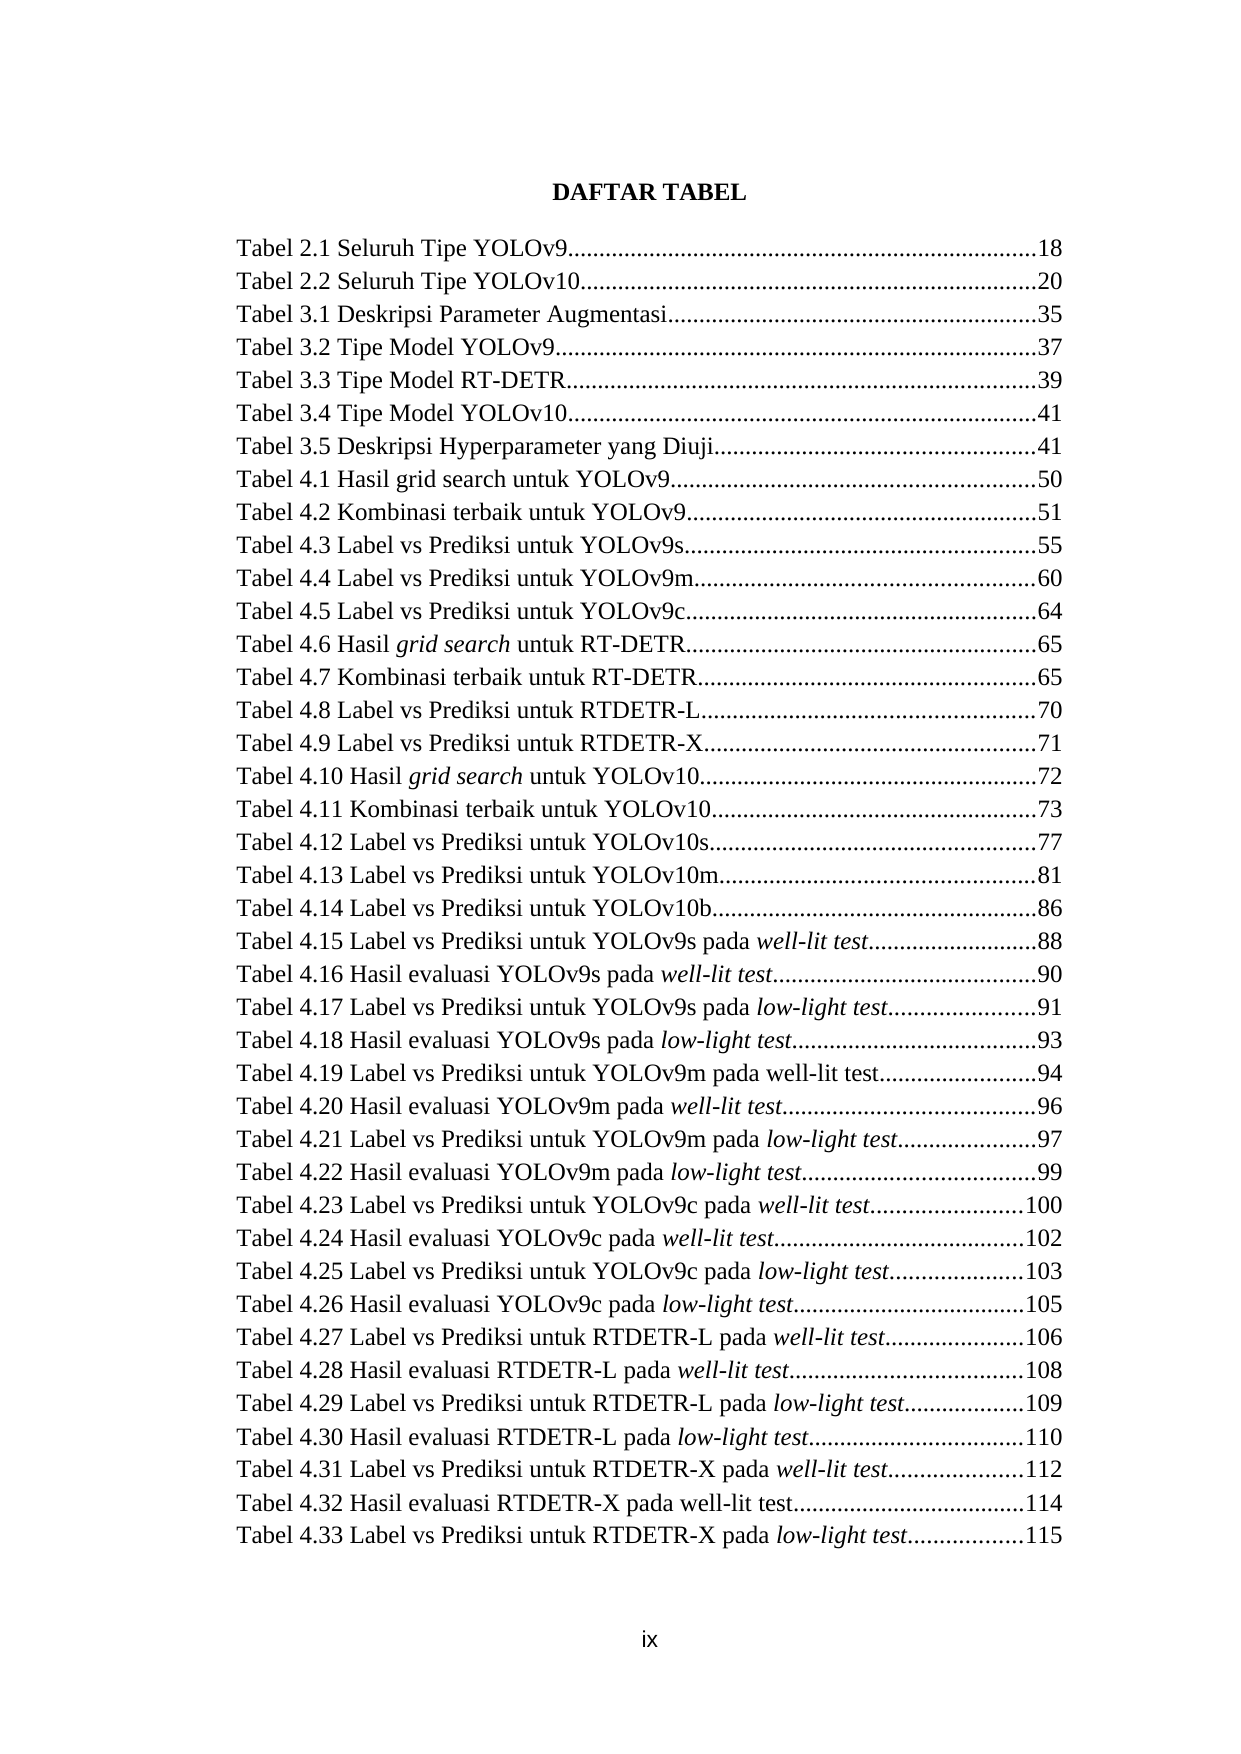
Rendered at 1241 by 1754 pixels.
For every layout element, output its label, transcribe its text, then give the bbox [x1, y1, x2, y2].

text Tabel 4.4 Label vs Prediksi untuk YOLOv9m 60 [236, 563, 1063, 592]
text Tabel 4.24 Hasil evaluasi YOLOv9c pada well-lit test 102 [236, 1223, 1063, 1252]
text Tabel 4.31 Label vs Prediksi untuk RTDETR-X pada well-lit test 112 [236, 1454, 1063, 1483]
text Tabel 4.17 Label vs Prediksi untuk YOLOv9s pada low-light test 91 [236, 992, 1063, 1021]
text Tabel 4.11 Kombinasi terbaik untuk YOLOv10 73 [236, 794, 1063, 823]
text Tabel 3.2 Tipe Model YOLOv9 37 [236, 332, 1063, 361]
text Tabel 3.3 Tipe Model RT-DETR 39 [236, 365, 1063, 394]
text Tabel 4.23 Label vs Prediksi untuk YOLOv9c pada well-lit test 100 [236, 1190, 1063, 1219]
text Tabel 4.14 Label vs Prediksi untuk YOLOv10b 86 [236, 893, 1063, 922]
text Tabel 4.20 Hasil evaluasi YOLOv9m pada well-lit test 96 [236, 1091, 1063, 1120]
text Tabel 4.7 Kombinasi terbaik untuk RT-DETR 65 [236, 662, 1063, 691]
text Tabel 4.28 Hasil evaluasi RTDETR-L pada well-lit test 108 [236, 1356, 1063, 1384]
text Tabel 4.21 Label vs Prediksi untuk YOLOv9m pada low-light test 97 [236, 1124, 1063, 1153]
text Tabel 3.4 Tipe Model YOLOv10 41 [236, 398, 1063, 427]
text Tabel 4.5 Label vs Prediksi untuk YOLOv9c 64 [236, 596, 1063, 625]
text Tabel 4.19 Label vs Prediksi untuk YOLOv9m pada well-lit test 94 [236, 1058, 1063, 1087]
text Tabel 4.26 Hasil evaluasi YOLOv9c pada low-light test 105 [236, 1289, 1063, 1318]
text Tabel 4.2 Kombinasi terbaik untuk YOLOv9 51 [236, 497, 1063, 526]
text Tabel 2.1 Seluruh Tipe YOLOv9 18 [236, 233, 1063, 262]
text Tabel 4.32 Hasil evaluasi RTDETR-X pada well-lit test 114 [236, 1488, 1063, 1516]
text Tabel 3.5 Deskripsi Hyperparameter yang Diuji 41 [236, 431, 1063, 460]
text Tabel 4.18 Hasil evaluasi YOLOv9s pada low-light test 93 [236, 1025, 1063, 1054]
text Tabel 4.6 Hasil grid search untuk RT-DETR 65 [236, 629, 1063, 658]
text Tabel 4.13 Label vs Prediksi untuk YOLOv10m 81 [236, 860, 1063, 889]
text Tabel 4.16 Hasil evaluasi YOLOv9s pada well-lit test 90 [236, 959, 1063, 988]
text Tabel 4.1 Hasil grid search untuk YOLOv9 50 [236, 464, 1063, 493]
text Tabel 4.12 Label vs Prediksi untuk YOLOv10s 77 [236, 827, 1063, 856]
text Tabel 4.27 Label vs Prediksi untuk RTDETR-L pada well-lit test 106 [236, 1322, 1063, 1351]
subtitle DAFTAR TABEL [236, 177, 1063, 206]
text Tabel 4.22 Hasil evaluasi YOLOv9m pada low-light test 99 [236, 1157, 1063, 1186]
text Tabel 4.8 Label vs Prediksi untuk RTDETR-L 70 [236, 695, 1063, 724]
text Tabel 4.30 Hasil evaluasi RTDETR-L pada low-light test 110 [236, 1422, 1063, 1450]
text Tabel 4.25 Label vs Prediksi untuk YOLOv9c pada low-light test 103 [236, 1256, 1063, 1285]
text Tabel 4.29 Label vs Prediksi untuk RTDETR-L pada low-light test 109 [236, 1388, 1063, 1417]
text Tabel 4.10 Hasil grid search untuk YOLOv10 72 [236, 761, 1063, 790]
text Tabel 3.1 Deskripsi Parameter Augmentasi 35 [236, 299, 1063, 328]
text Tabel 4.33 Label vs Prediksi untuk RTDETR-X pada low-light test 115 [236, 1521, 1063, 1549]
text Tabel 4.15 Label vs Prediksi untuk YOLOv9s pada well-lit test 88 [236, 926, 1063, 955]
text Tabel 4.3 Label vs Prediksi untuk YOLOv9s 55 [236, 530, 1063, 559]
text Tabel 4.9 Label vs Prediksi untuk RTDETR-X 71 [236, 728, 1063, 757]
text Tabel 2.2 Seluruh Tipe YOLOv10 20 [236, 266, 1063, 294]
